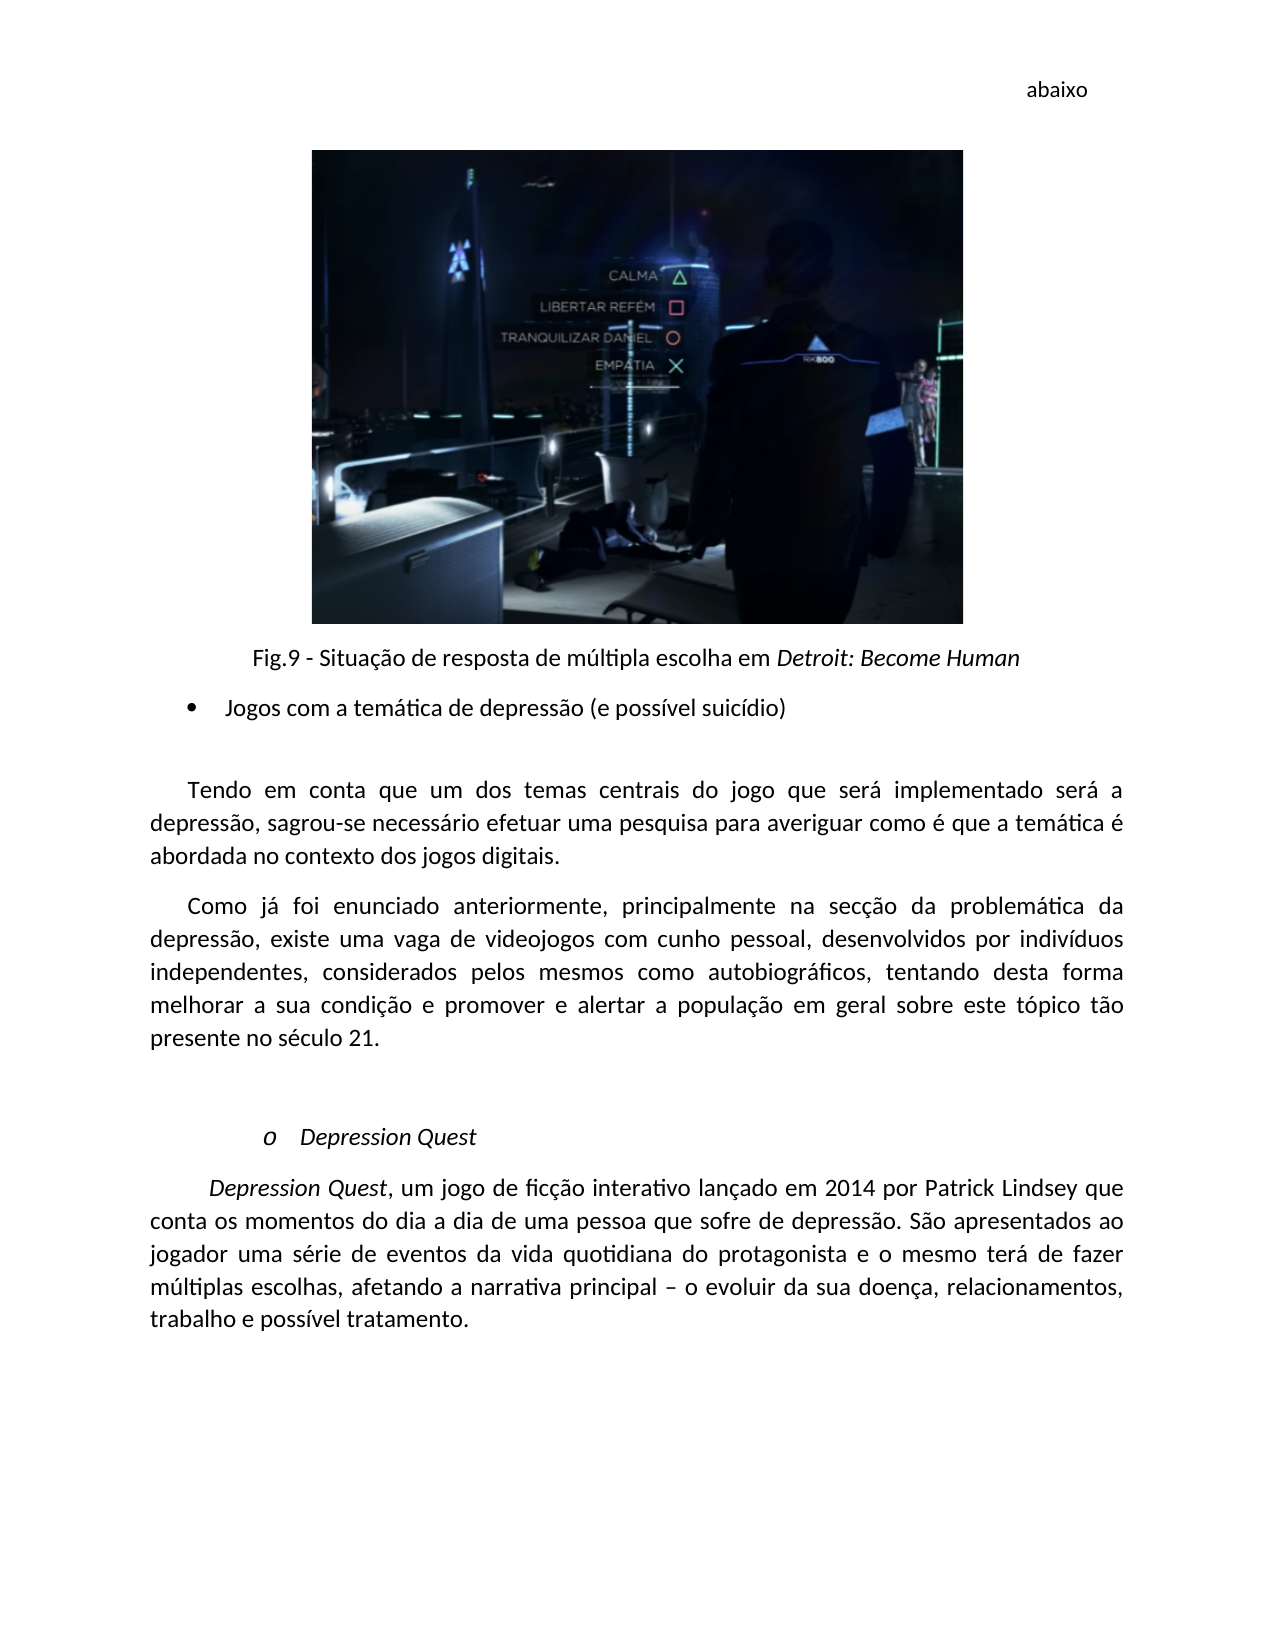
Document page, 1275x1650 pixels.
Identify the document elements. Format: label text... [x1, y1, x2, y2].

list Depression Quest [262, 1121, 1125, 1153]
text Fig.9 - Situação de resposta de múltipla escolha em Detroit: Become Human [150, 643, 1125, 673]
subtitle Jogos com a temática de depressão (e possível suicídio) [187, 692, 1125, 723]
picture [311, 150, 964, 624]
text Como já foi enunciado anteriormente, principalmente na secção da problemática da depressão, existe uma vaga de videojogos com cunho pessoal, desenvolvidos por indivíduos independentes, considerados pelos mesmos como autobiográficos, tentando desta forma melhorar a sua condição e promover e alertar a população em geral sobre este tópico tão presente no século 21. [150, 890, 1125, 1052]
text Depression Quest, um jogo de ficção interativo lançado em 2014 por Patrick Lindsey que conta os momentos do dia a dia de uma pessoa que sofre de depressão. São apresentados ao jogador uma série de eventos da vida quotidiana do protagonista e o mesmo terá de fazer múltiplas escolhas, afetando a narrativa principal – o evoluir da sua doença, relacionamentos, trabalho e possível tratamento. [150, 1172, 1125, 1334]
text Tendo em conta que um dos temas centrais do jogo que será implementado será a depressão, sagrou-se necessário efetuar uma pesquisa para averiguar como é que a temática é abordada no contexto dos jogos digitais. [150, 775, 1125, 871]
